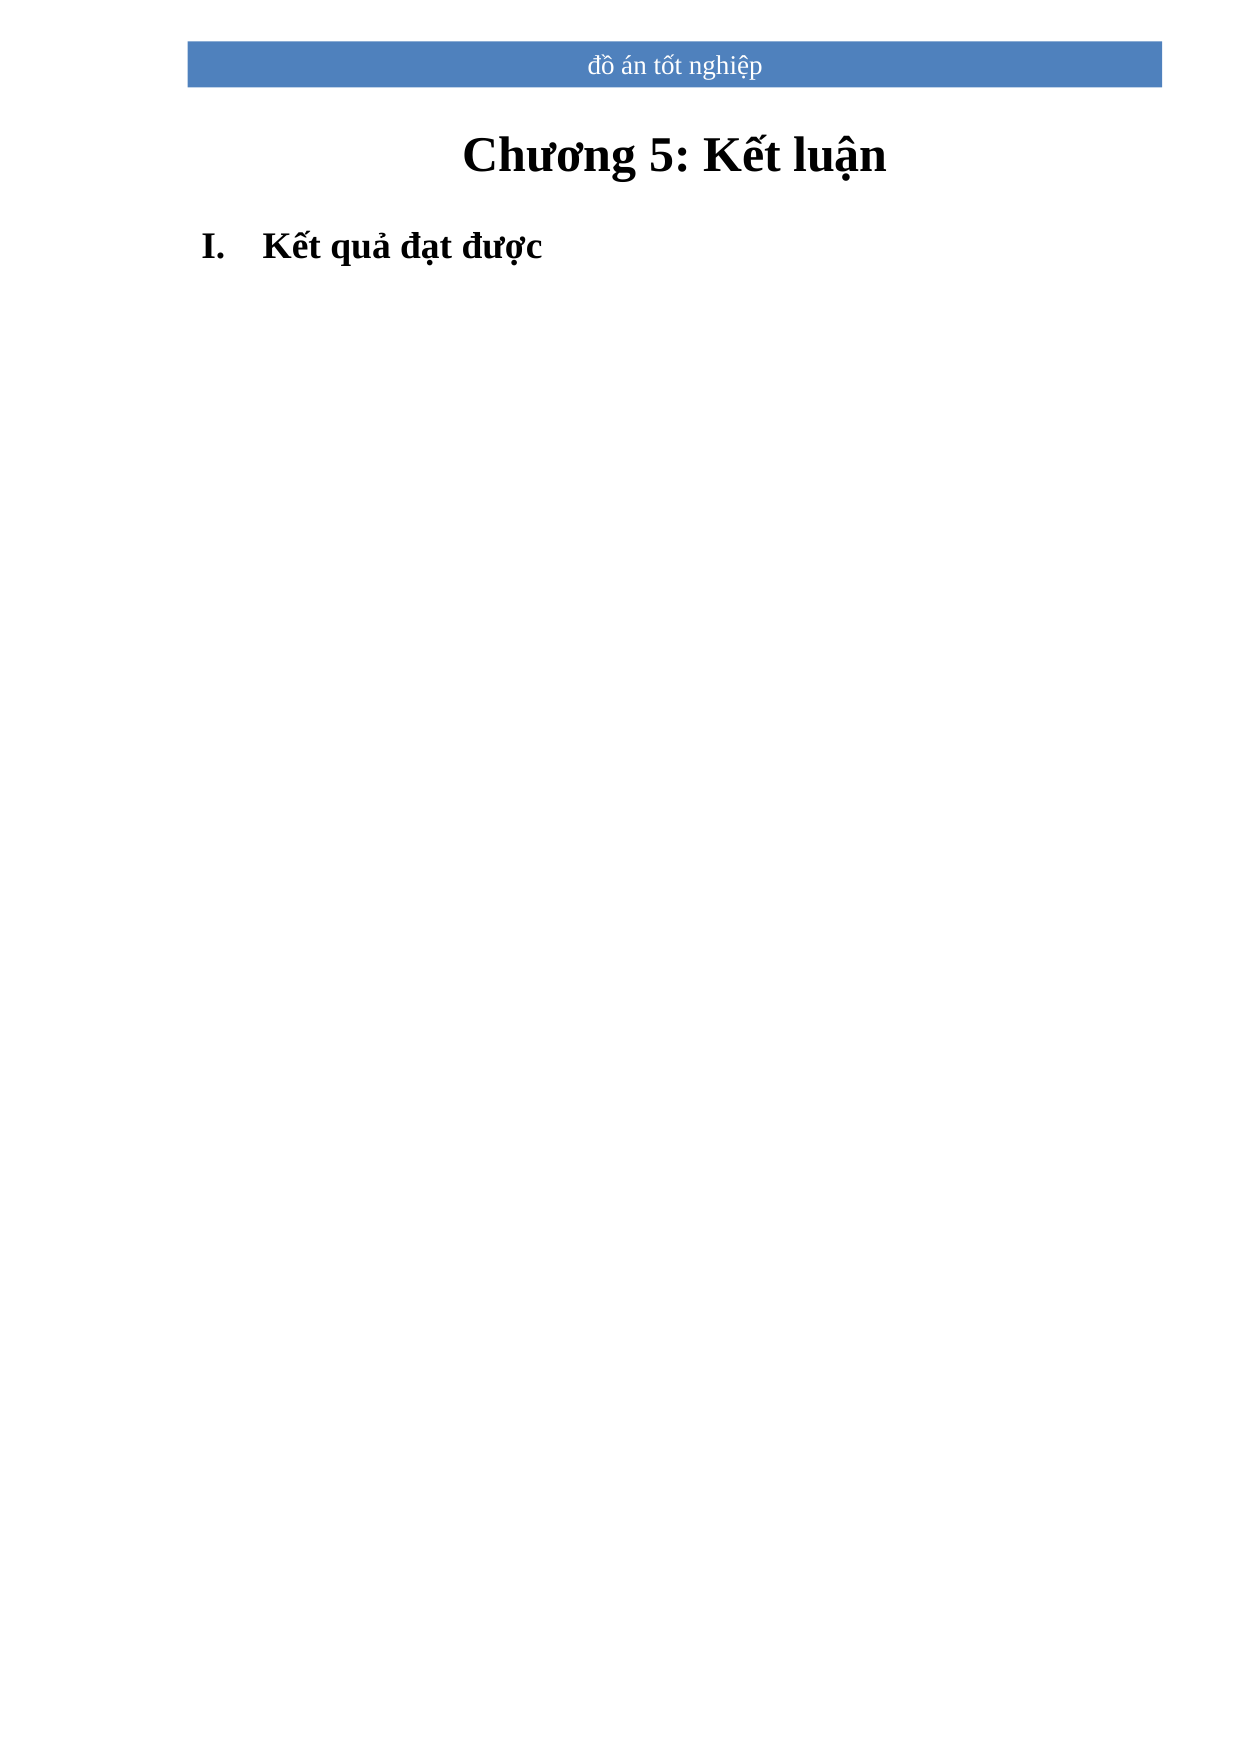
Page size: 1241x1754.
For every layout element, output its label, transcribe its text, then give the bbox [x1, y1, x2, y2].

list Kết quả đạt được [225, 224, 1162, 267]
text Chương 5: Kết luận [187, 125, 1162, 182]
